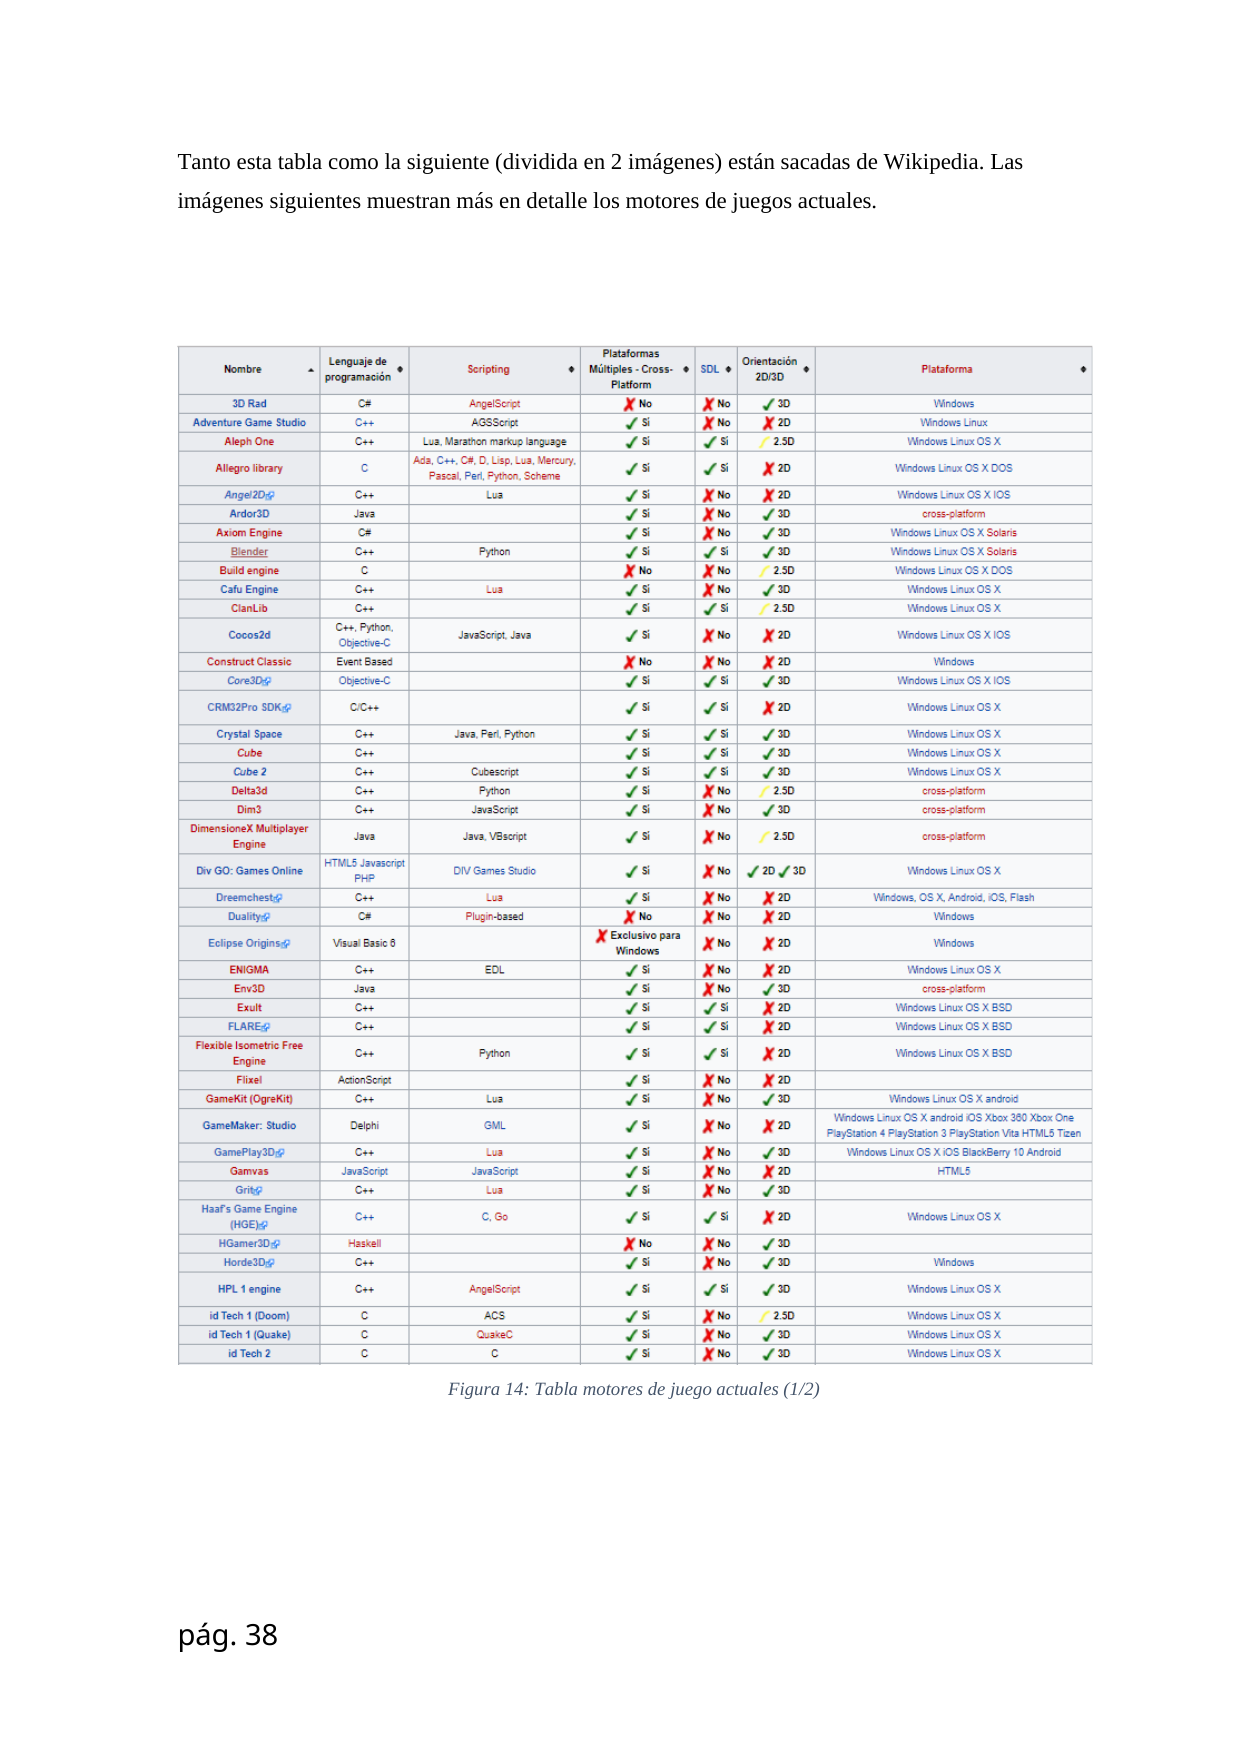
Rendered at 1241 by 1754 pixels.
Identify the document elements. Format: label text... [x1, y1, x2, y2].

picture [177, 345, 1093, 1365]
text Tanto esta tabla como la siguiente (dividida en 2 imágenes) están sacadas de Wikipedia. Las imágenes siguientes muestran más en detalle los motores de juegos actuales. [177, 148, 1092, 213]
